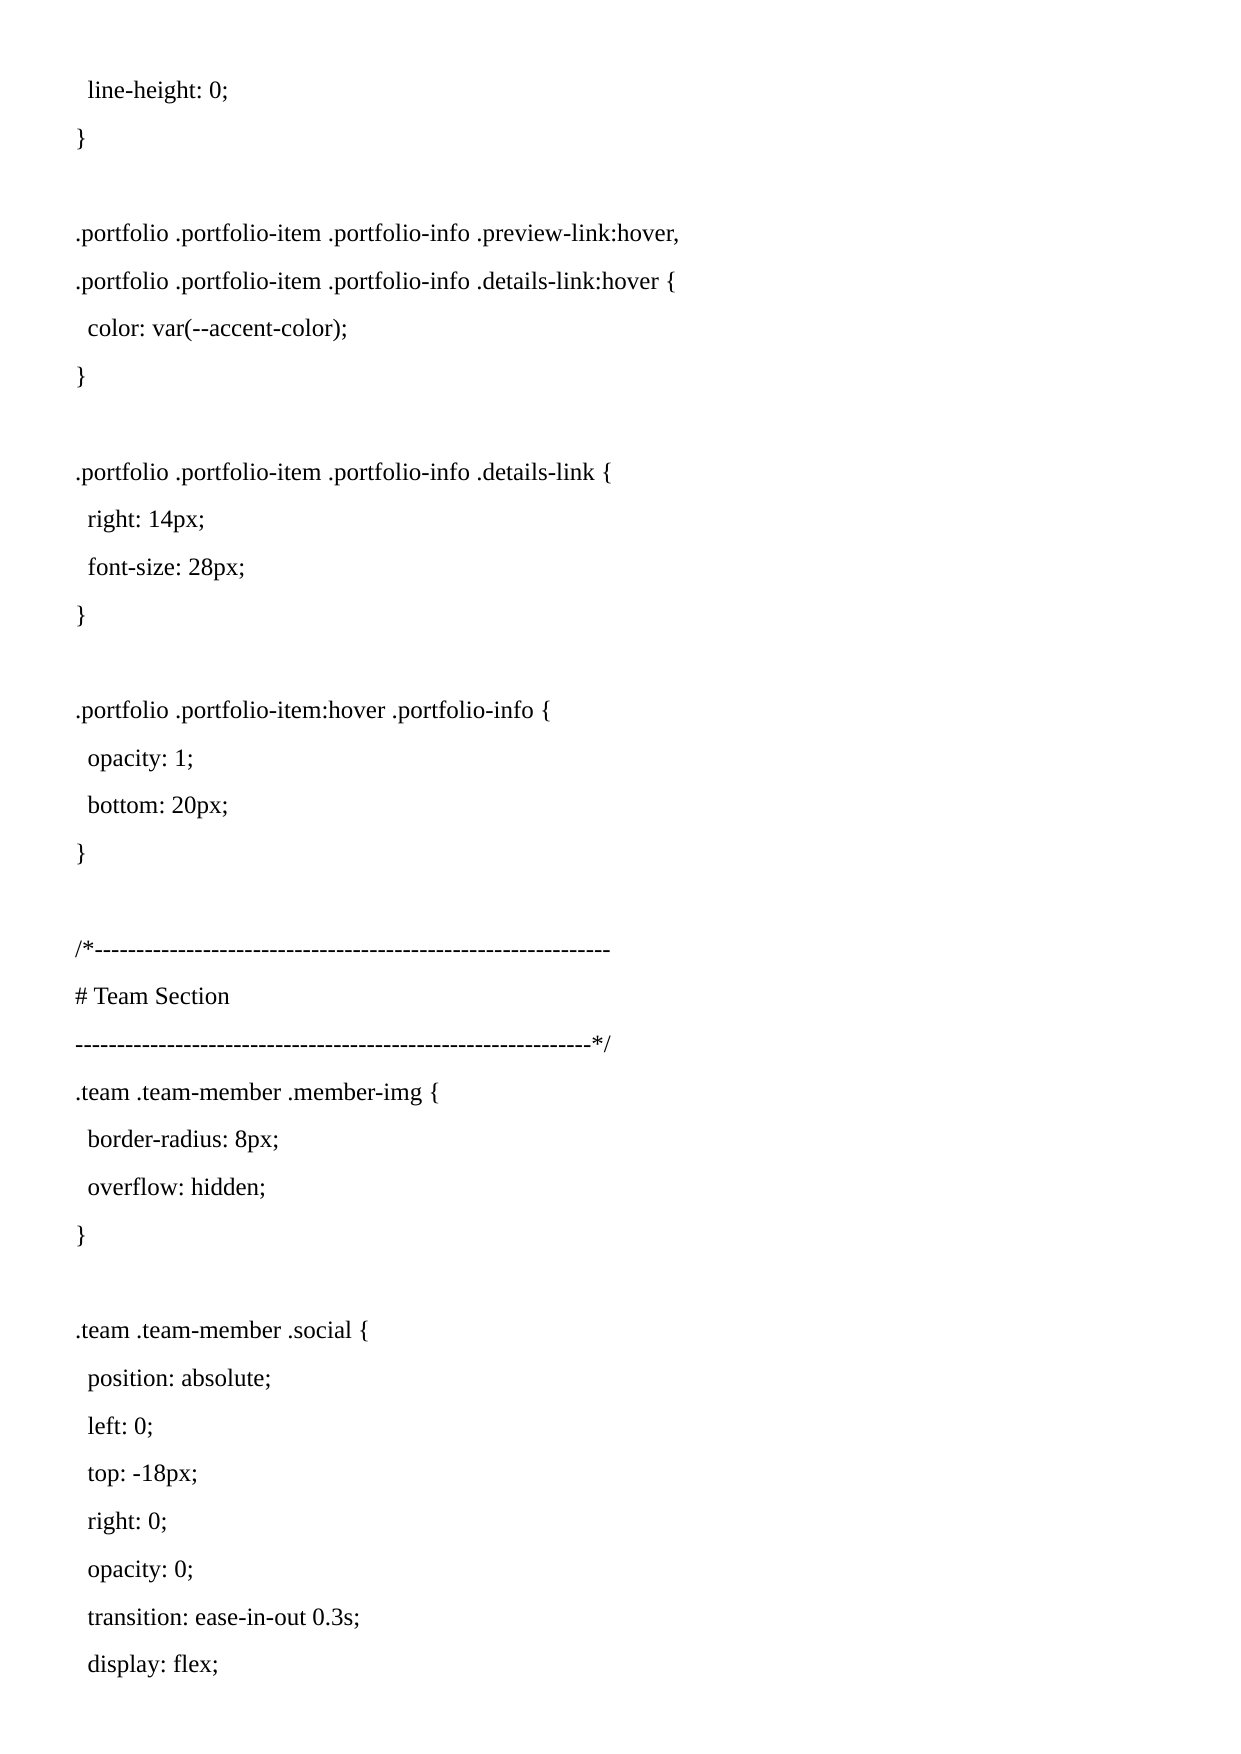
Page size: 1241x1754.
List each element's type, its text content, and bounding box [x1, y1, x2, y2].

text /*-------------------------------------------------------------- [75, 934, 1165, 962]
text display: flex; [75, 1649, 1165, 1678]
text .team .team-member .member-img { [75, 1077, 1165, 1106]
text overflow: hidden; [75, 1172, 1165, 1201]
text .portfolio .portfolio-item:hover .portfolio-info { [75, 695, 1165, 724]
text top: -18px; [75, 1458, 1165, 1487]
text .portfolio .portfolio-item .portfolio-info .details-link { [75, 457, 1165, 485]
text } [75, 361, 1165, 390]
text font-size: 28px; [75, 552, 1165, 581]
text } [75, 838, 1165, 867]
text .team .team-member .social { [75, 1315, 1165, 1344]
text # Team Section [75, 981, 1165, 1010]
text bottom: 20px; [75, 791, 1165, 819]
text transition: ease-in-out 0.3s; [75, 1602, 1165, 1630]
text color: var(--accent-color); [75, 313, 1165, 342]
text .portfolio .portfolio-item .portfolio-info .preview-link:hover, [75, 218, 1165, 247]
text --------------------------------------------------------------*/ [75, 1029, 1165, 1058]
text left: 0; [75, 1411, 1165, 1439]
text right: 14px; [75, 504, 1165, 533]
text right: 0; [75, 1506, 1165, 1535]
text .portfolio .portfolio-item .portfolio-info .details-link:hover { [75, 266, 1165, 294]
text } [75, 600, 1165, 628]
text opacity: 1; [75, 743, 1165, 772]
text border-radius: 8px; [75, 1124, 1165, 1153]
text line-height: 0; [75, 75, 1165, 104]
text position: absolute; [75, 1363, 1165, 1392]
text opacity: 0; [75, 1554, 1165, 1583]
text } [75, 1220, 1165, 1249]
text } [75, 123, 1165, 151]
